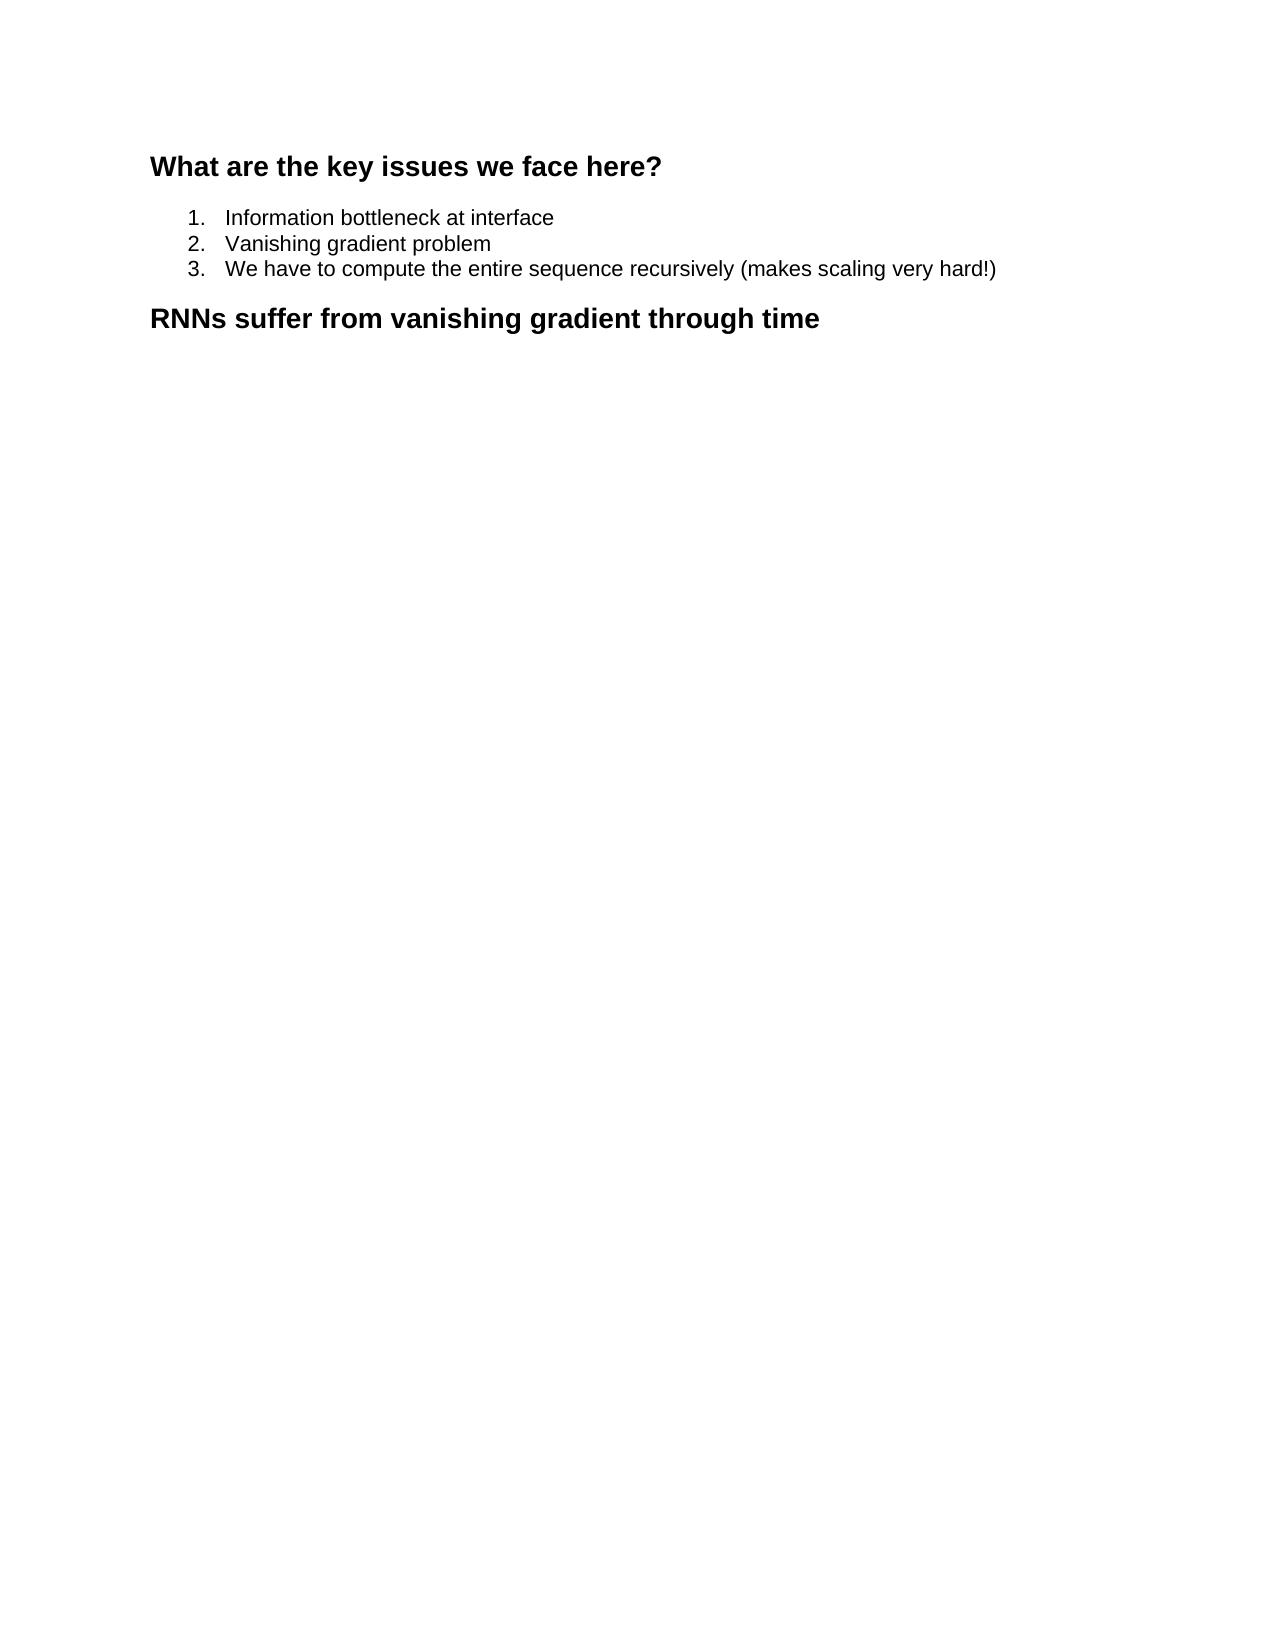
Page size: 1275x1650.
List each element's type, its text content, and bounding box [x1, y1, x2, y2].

list Information bottleneck at interface [187, 205, 1125, 231]
subtitle RNNs suffer from vanishing gradient through time [150, 302, 1125, 334]
list Vanishing gradient problem [187, 231, 1125, 256]
list We have to compute the entire sequence recursively (makes scaling very hard!) [187, 256, 1125, 281]
subtitle What are the key issues we face here? [150, 150, 1125, 182]
